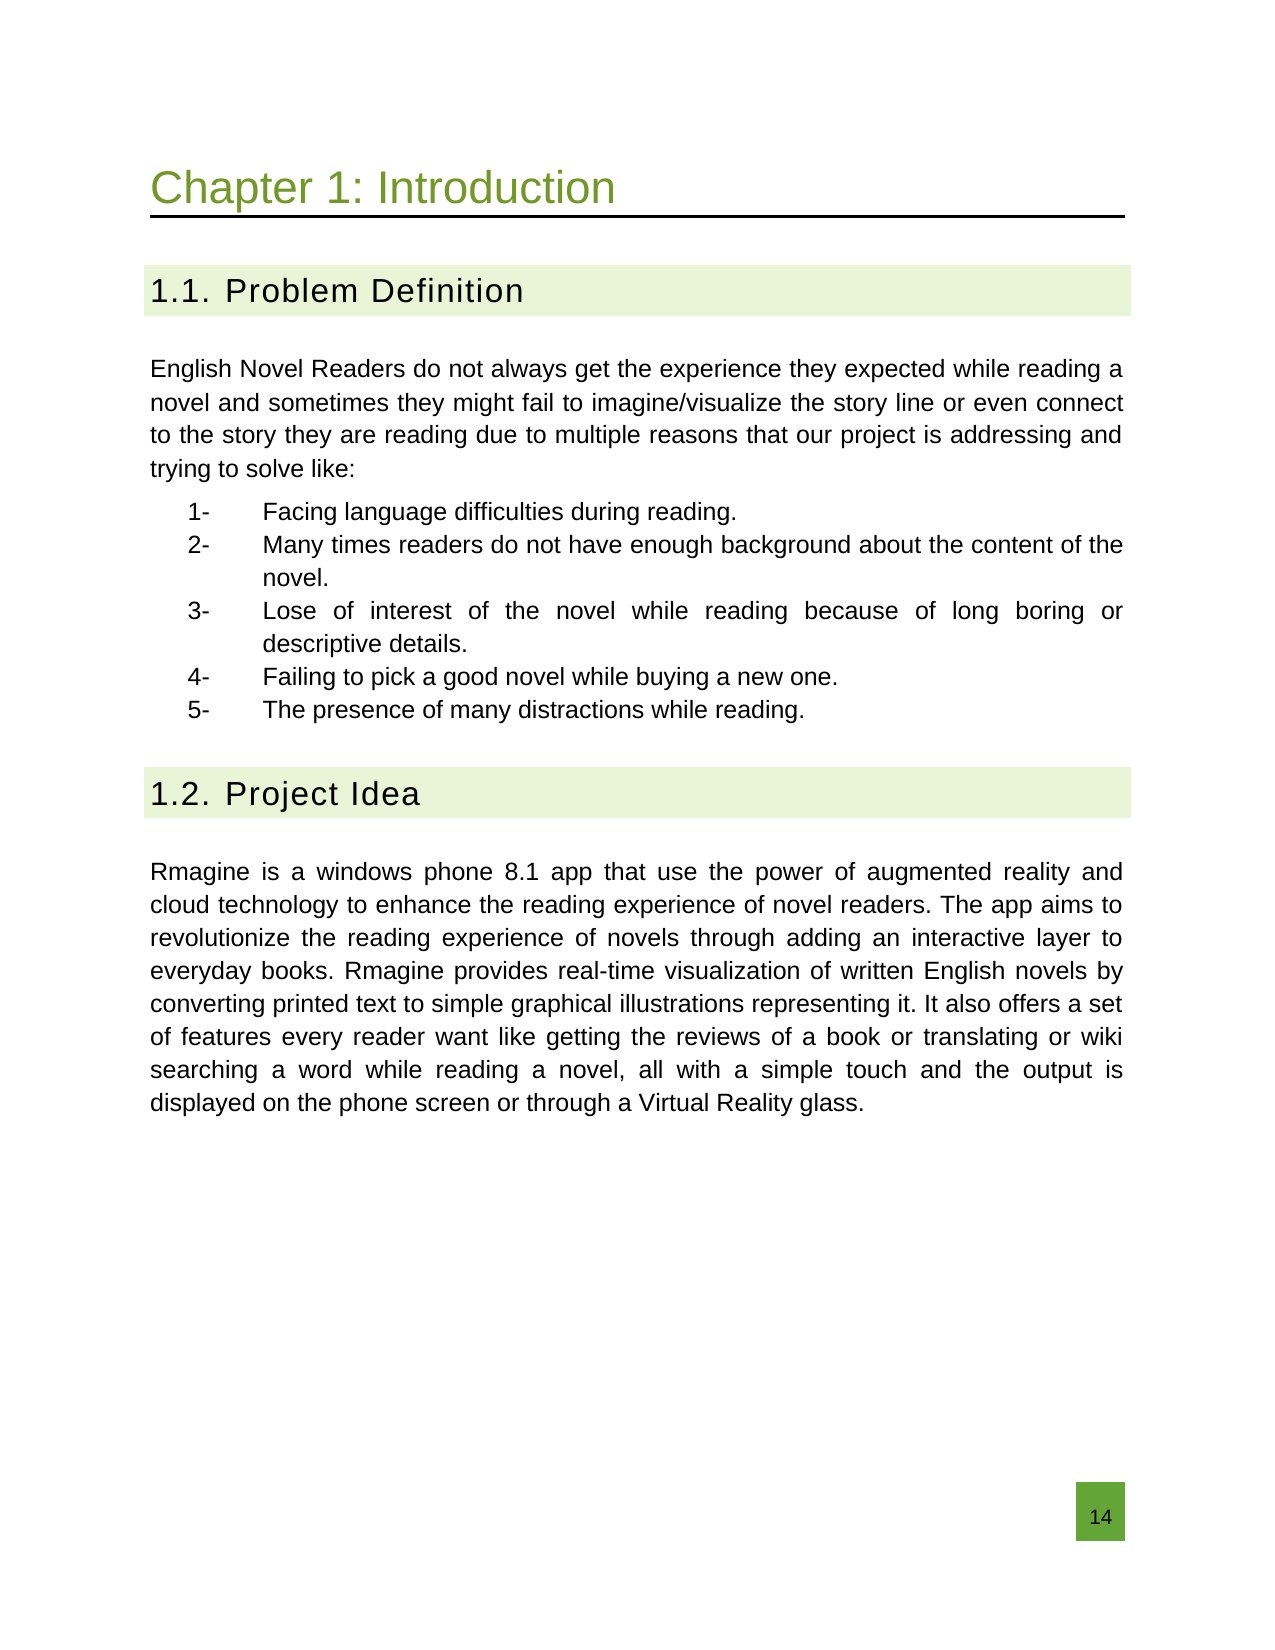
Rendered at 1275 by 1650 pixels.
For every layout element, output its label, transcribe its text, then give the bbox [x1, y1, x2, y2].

subtitle Problem Definition [150, 271, 1125, 309]
list Failing to pick a good novel while buying a new one. [187, 662, 1125, 691]
list Rmagine is a windows phone 8.1 app that use the power of augmented reality and cloud technology to enhance the reading experience of novel readers. The app aims to revolutionize the reading experience of novels through adding an interactive layer to everyday books. Rmagine provides real-time visualization of written English novels by converting printed text to simple graphical illustrations representing it. It also offers a set of features every reader want like getting the reviews of a book or translating or wiki searching a word while reading a novel, all with a simple touch and the output is displayed on the phone screen or through a Virtual Reality glass. [150, 857, 1125, 1117]
text Chapter 1: Introduction [150, 160, 1125, 215]
text English Novel Readers do not always get the experience they expected while reading a novel and sometimes they might fail to imagine/visualize the story line or even connect to the story they are reading due to multiple reasons that our project is addressing and trying to solve like: [150, 354, 1125, 482]
list Facing language difficulties during reading. [187, 497, 1125, 526]
list Lose of interest of the novel while reading because of long boring or descriptive details. [187, 596, 1125, 658]
subtitle Project Idea [150, 774, 1125, 812]
list The presence of many distractions while reading. [187, 695, 1125, 724]
list Many times readers do not have enough background about the content of the novel. [187, 530, 1125, 592]
